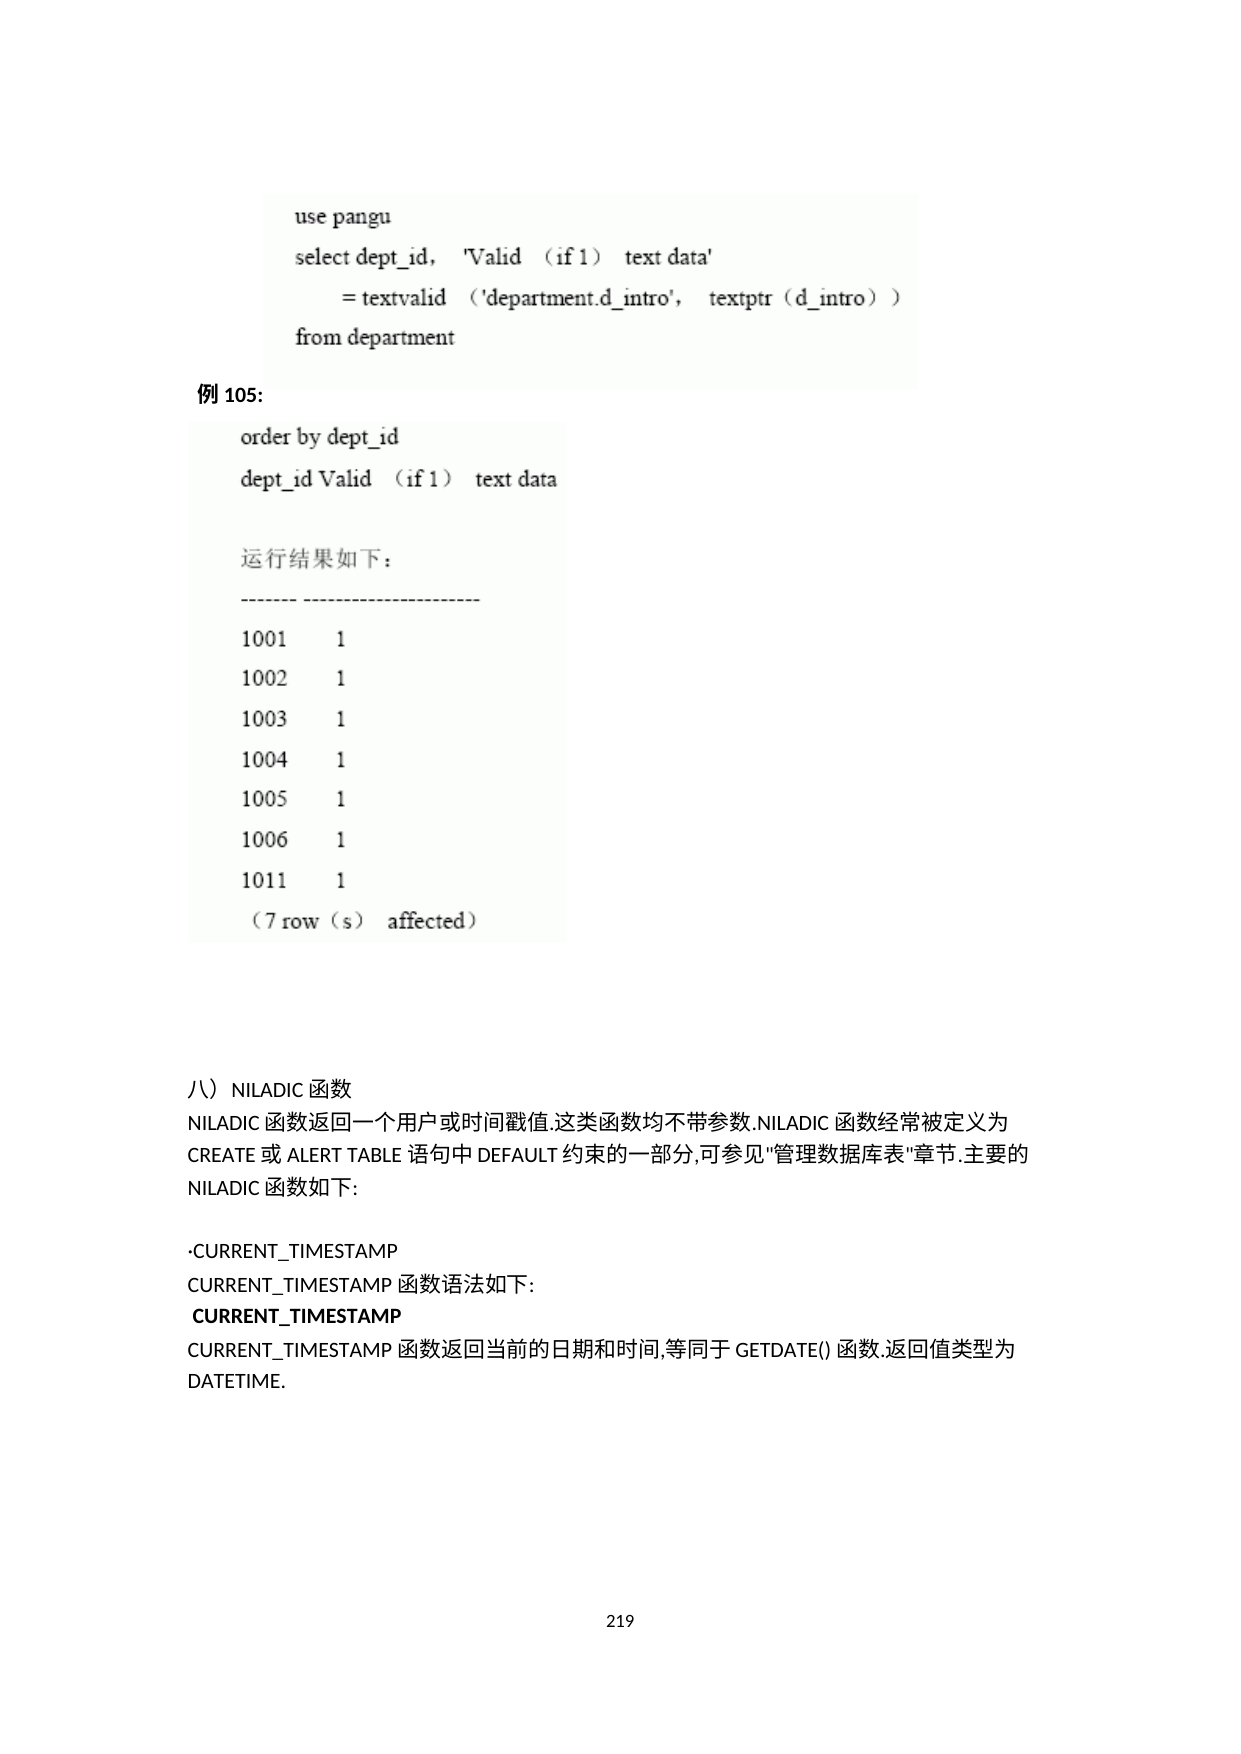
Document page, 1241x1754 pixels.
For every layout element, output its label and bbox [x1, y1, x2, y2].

picture [263, 194, 919, 389]
text [187, 162, 1053, 1397]
picture [187, 422, 567, 943]
